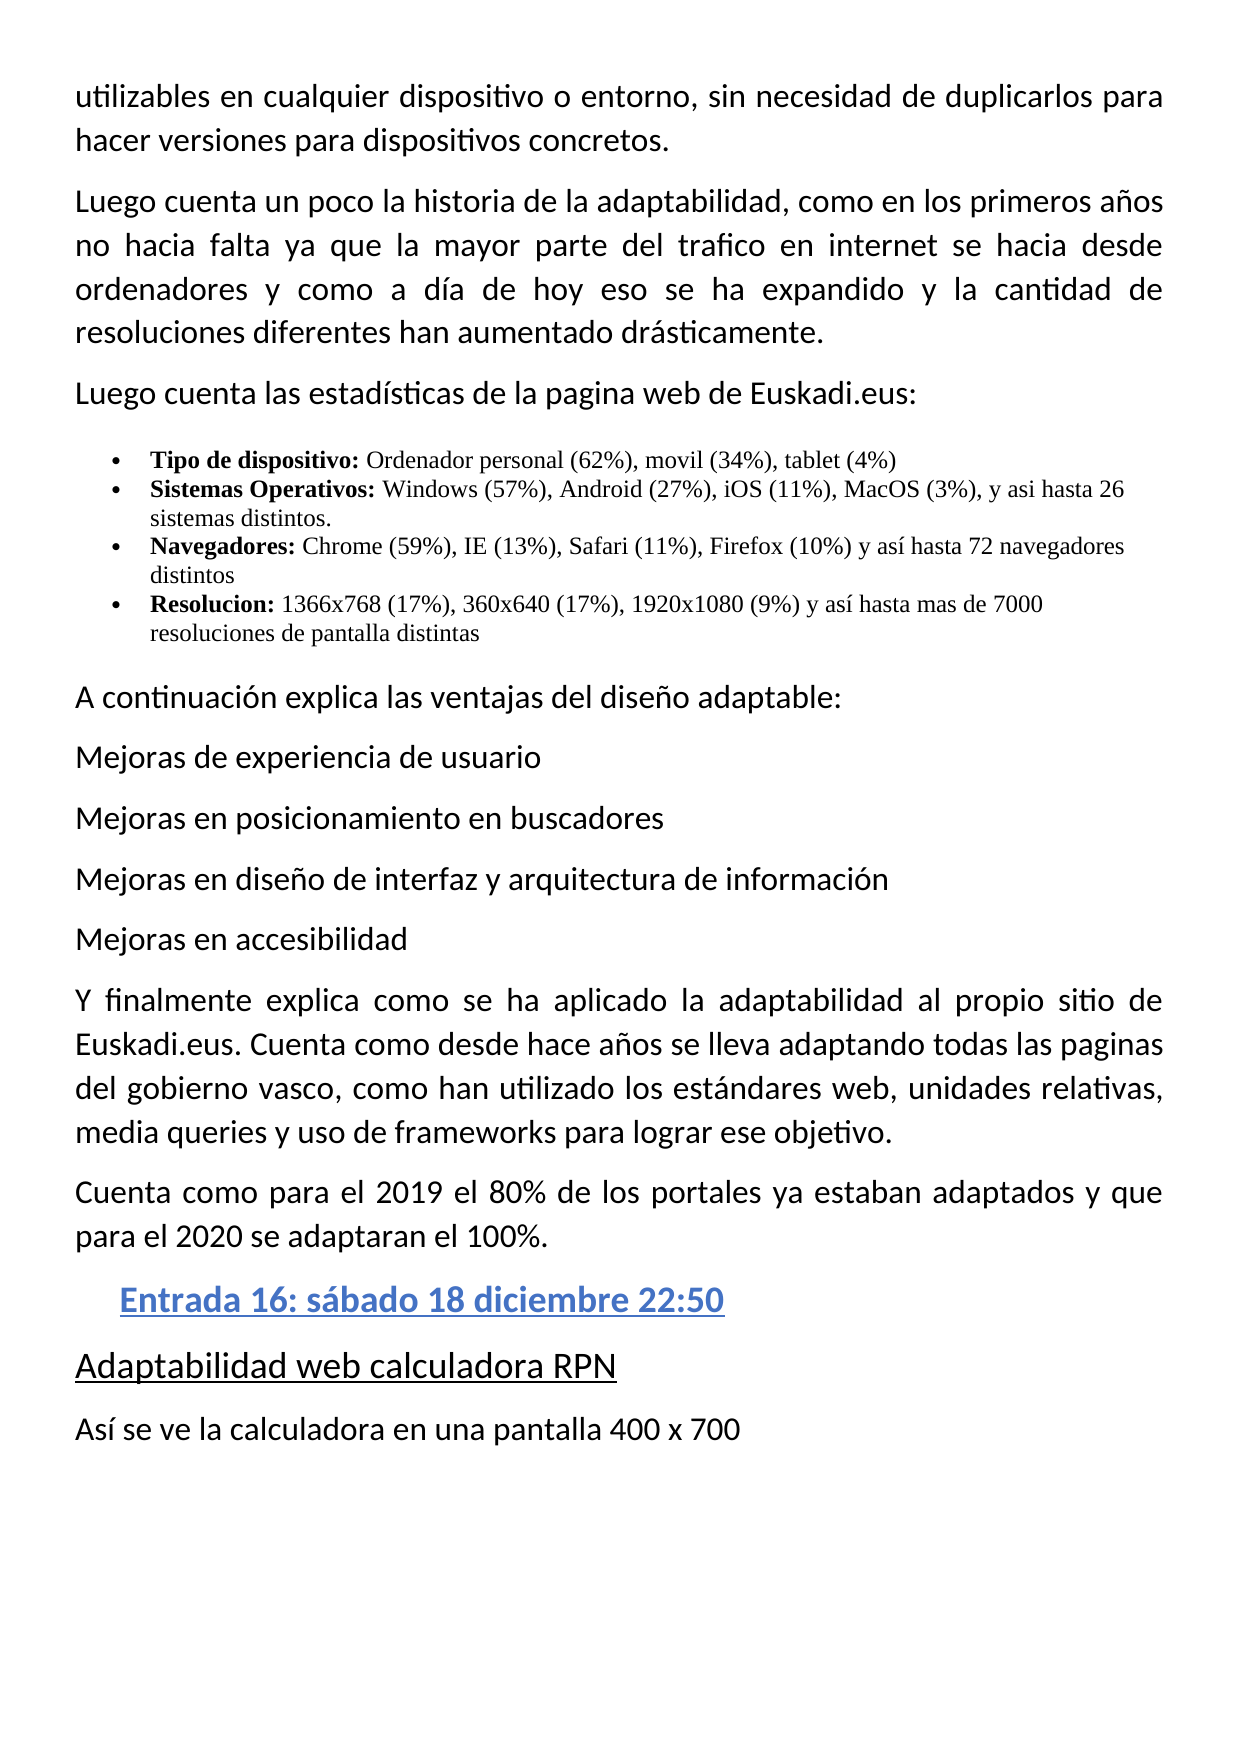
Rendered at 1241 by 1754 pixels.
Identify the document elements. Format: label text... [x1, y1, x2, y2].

text A continuación explica las ventajas del diseño adaptable: [75, 676, 1165, 716]
list Tipo de dispositivo: Ordenador personal (62%), movil (34%), tablet (4%) [112, 445, 1165, 474]
text Mejoras en diseño de interfaz y arquitectura de información [75, 857, 1165, 898]
text Cuenta como para el 2019 el 80% de los portales ya estaban adaptados y que para el 2020 se adaptaran el 100%. [75, 1171, 1165, 1256]
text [75, 75, 1165, 160]
text Luego cuenta un poco la historia de la adaptabilidad, como en los primeros años no hacia falta ya que la mayor parte del trafico en internet se hacia desde ordenadores y como a día de hoy eso se ha expandido y la cantidad de resoluciones diferentes han aumentado drásticamente. [75, 179, 1165, 352]
text Y finalmente explica como se ha aplicado la adaptabilidad al propio sitio de Euskadi.eus. Cuenta como desde hace años se lleva adaptando todas las paginas del gobierno vasco, como han utilizado los estándares web, unidades relativas, media queries y uso de frameworks para lograr ese objetivo. [75, 979, 1165, 1151]
text Mejoras en accesibilidad [75, 918, 1165, 959]
list Sistemas Operativos: Windows (57%), Android (27%), iOS (11%), MacOS (3%), y asi hasta 26 sistemas distintos. [112, 474, 1165, 531]
text Mejoras en posicionamiento en buscadores [75, 797, 1165, 838]
text Luego cuenta las estadísticas de la pagina web de Euskadi.eus: [75, 372, 1165, 413]
list Resolucion: 1366x768 (17%), 360x640 (17%), 1920x1080 (9%) y así hasta mas de 7000 resoluciones de pantalla distintas [112, 589, 1165, 646]
text Entrada 16: sábado 18 diciembre 22:50 [119, 1276, 1165, 1322]
text Adaptabilidad web calculadora RPN [75, 1342, 1165, 1388]
text Así se ve la calculadora en una pantalla 400 x 700 [75, 1408, 1165, 1449]
text Mejoras de experiencia de usuario [75, 736, 1165, 777]
list Navegadores: Chrome (59%), IE (13%), Safari (11%), Firefox (10%) y así hasta 72 navegadores distintos [112, 531, 1165, 589]
